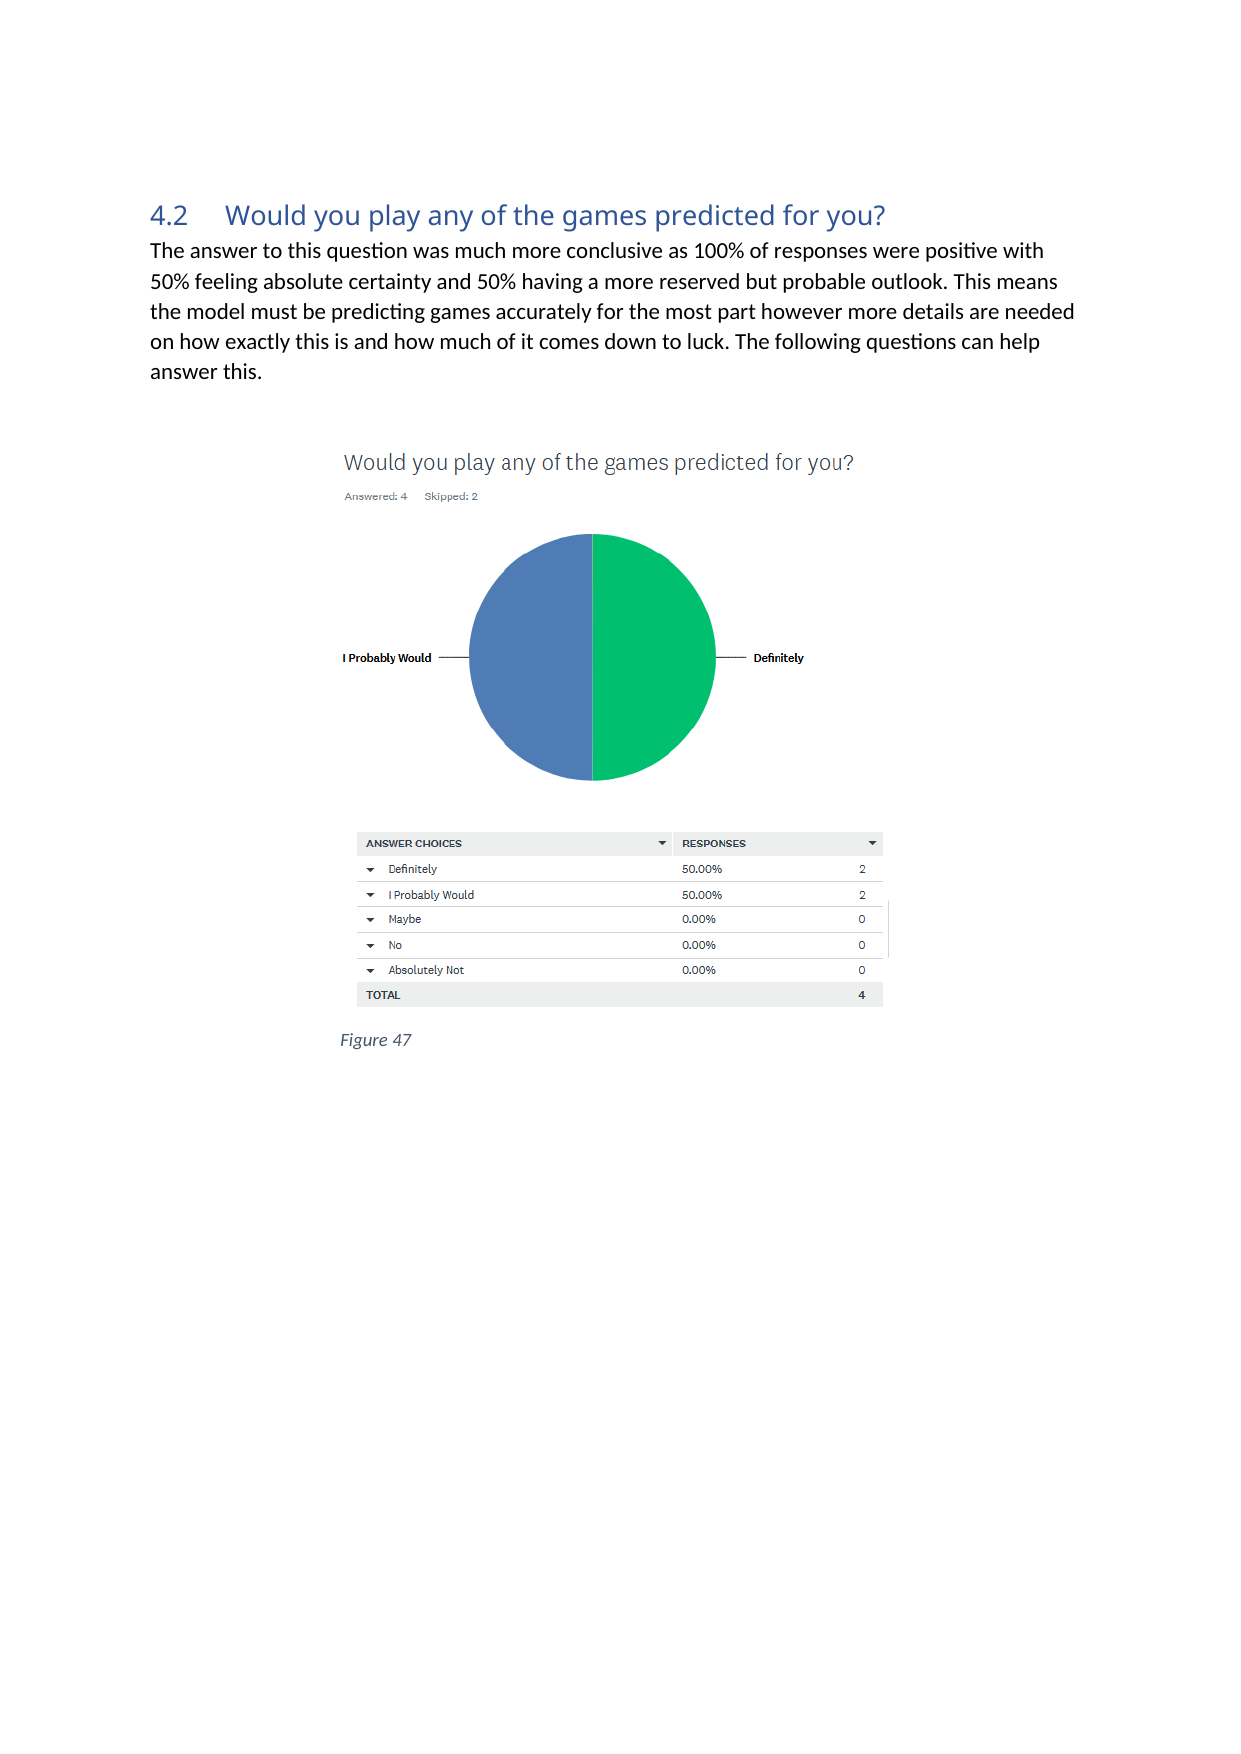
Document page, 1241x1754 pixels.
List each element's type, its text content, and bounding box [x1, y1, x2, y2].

picture [340, 437, 889, 1020]
text The answer to this question was much more conclusive as 100% of responses were positive with 50% feeling absolute certainty and 50% having a more reserved but probable outlook. This means the model must be predicting games accurately for the most part however more details are needed on how exactly this is and how much of it comes down to luck. The following questions can help answer this. [150, 237, 1090, 386]
subtitle 4.2 Would you play any of the games predicted for you? [150, 197, 1090, 234]
